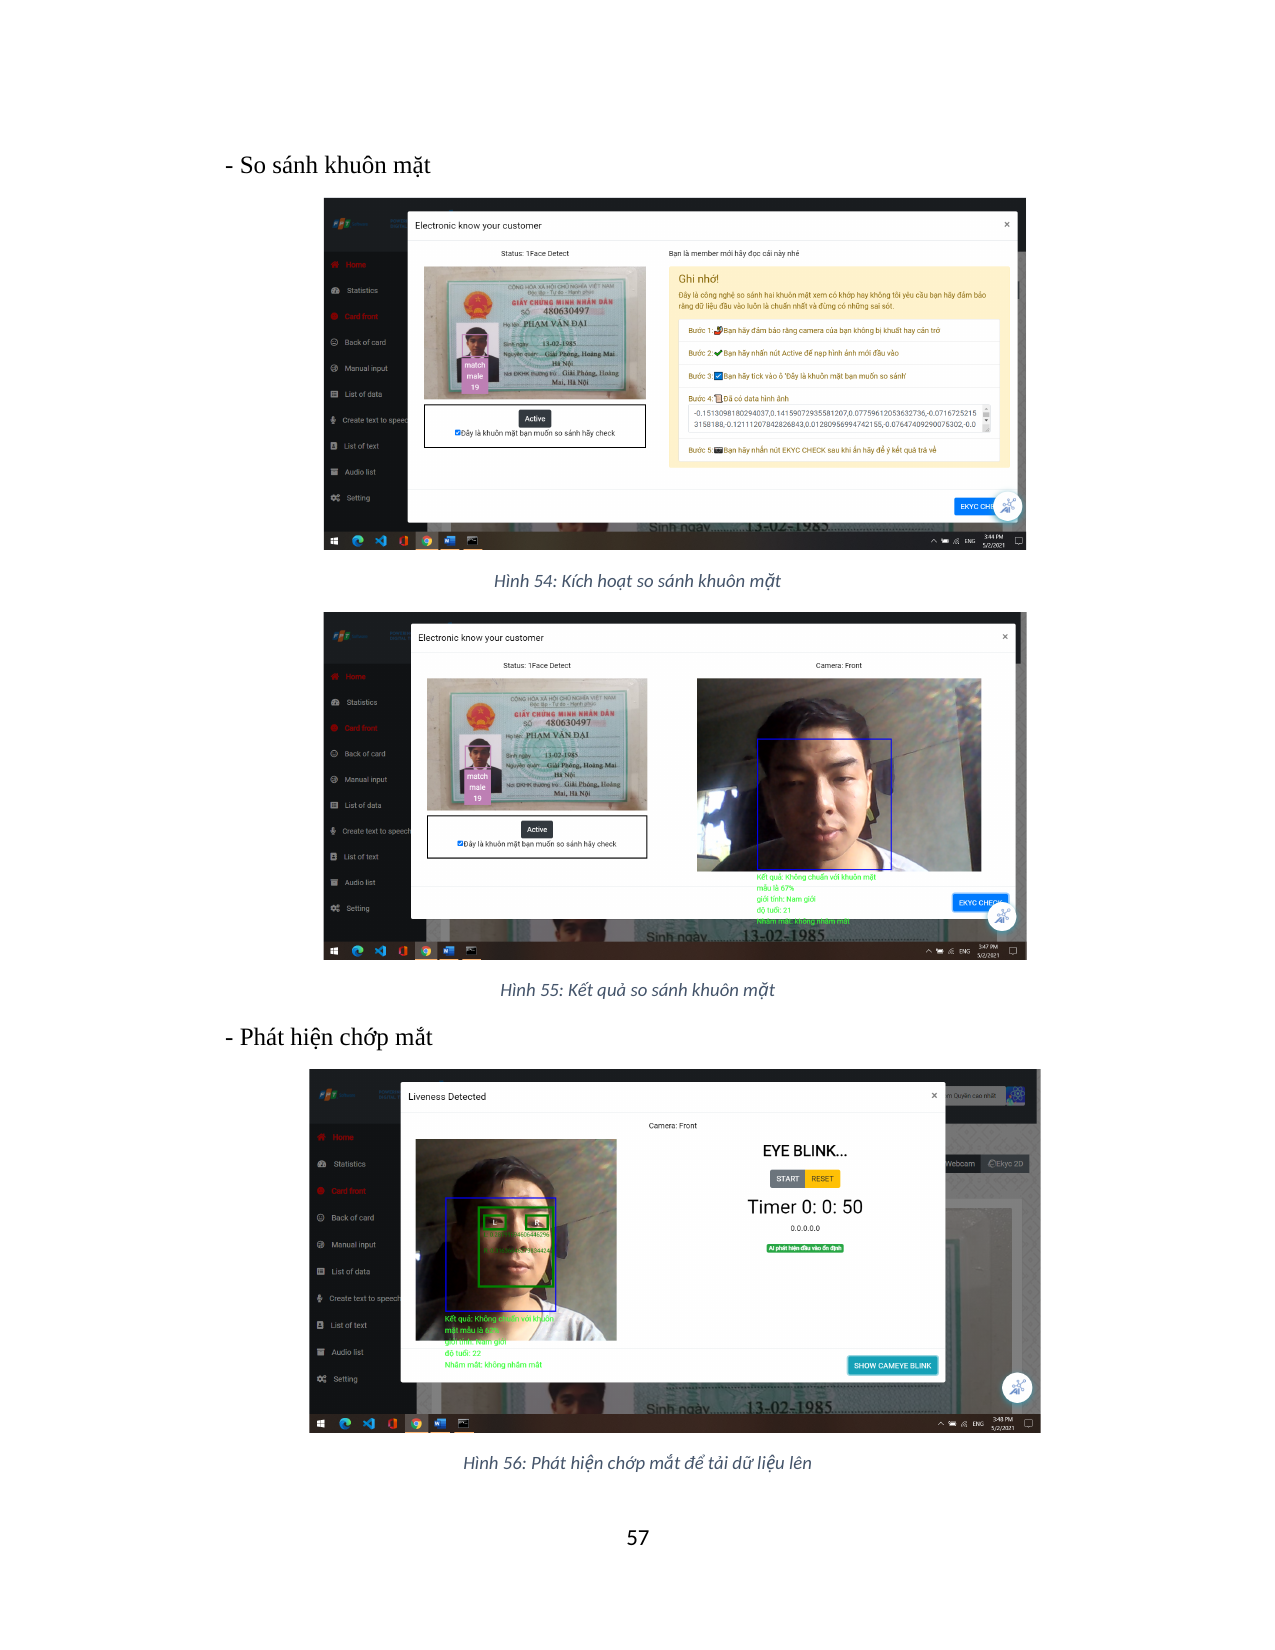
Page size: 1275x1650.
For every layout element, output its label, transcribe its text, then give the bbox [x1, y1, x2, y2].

picture [323, 612, 1027, 960]
text - So sánh khuôn mặt [225, 150, 1125, 179]
picture [323, 197, 1027, 550]
text - Phát hiện chớp mắt [225, 1022, 1125, 1051]
picture [309, 1069, 1041, 1433]
